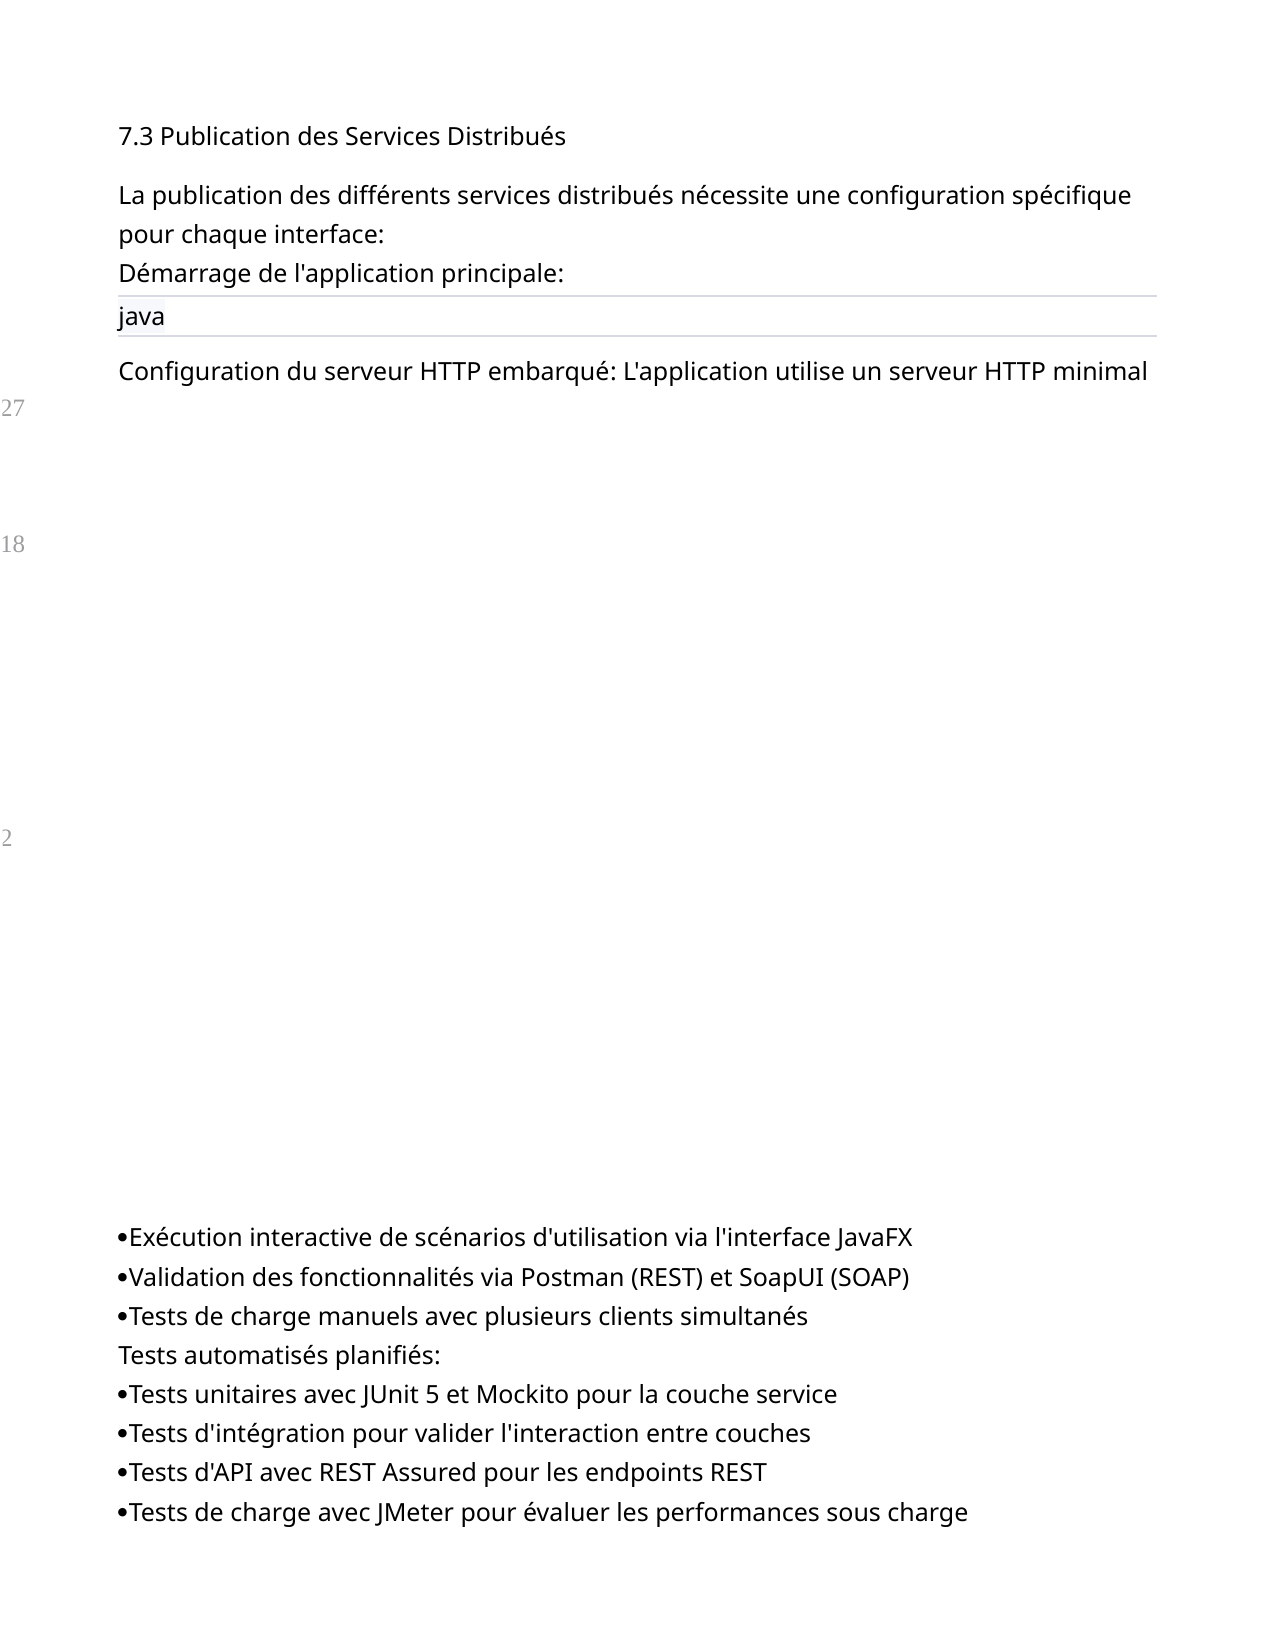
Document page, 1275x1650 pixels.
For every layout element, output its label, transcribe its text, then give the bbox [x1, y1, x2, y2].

list Tests de charge avec JMeter pour évaluer les performances sous charge [118, 1494, 1157, 1528]
list Tests unitaires avec JUnit 5 et Mockito pour la couche service [118, 1377, 1157, 1411]
list Exécution interactive de scénarios d'utilisation via l'interface JavaFX [118, 1226, 1157, 1254]
text Tests automatisés planifiés: [118, 1338, 1157, 1372]
list Validation des fonctionnalités via Postman (REST) et SoapUI (SOAP) [118, 1259, 1157, 1293]
subtitle 7.3 Publication des Services Distribués [118, 118, 1157, 152]
list Tests de charge manuels avec plusieurs clients simultanés [118, 1298, 1157, 1332]
text java [118, 297, 1157, 335]
text Configuration du serveur HTTP embarqué: L'application utilise un serveur HTTP minimal embarqué pour héberger les services REST et SOAP: [118, 353, 1157, 392]
list Tests d'intégration pour valider l'interaction entre couches [118, 1416, 1157, 1450]
list Tests d'API avec REST Assured pour les endpoints REST [118, 1455, 1157, 1489]
text Démarrage de l'application principale: [118, 256, 1157, 290]
text La publication des différents services distribués nécessite une configuration spécifique pour chaque interface: [118, 178, 1157, 251]
